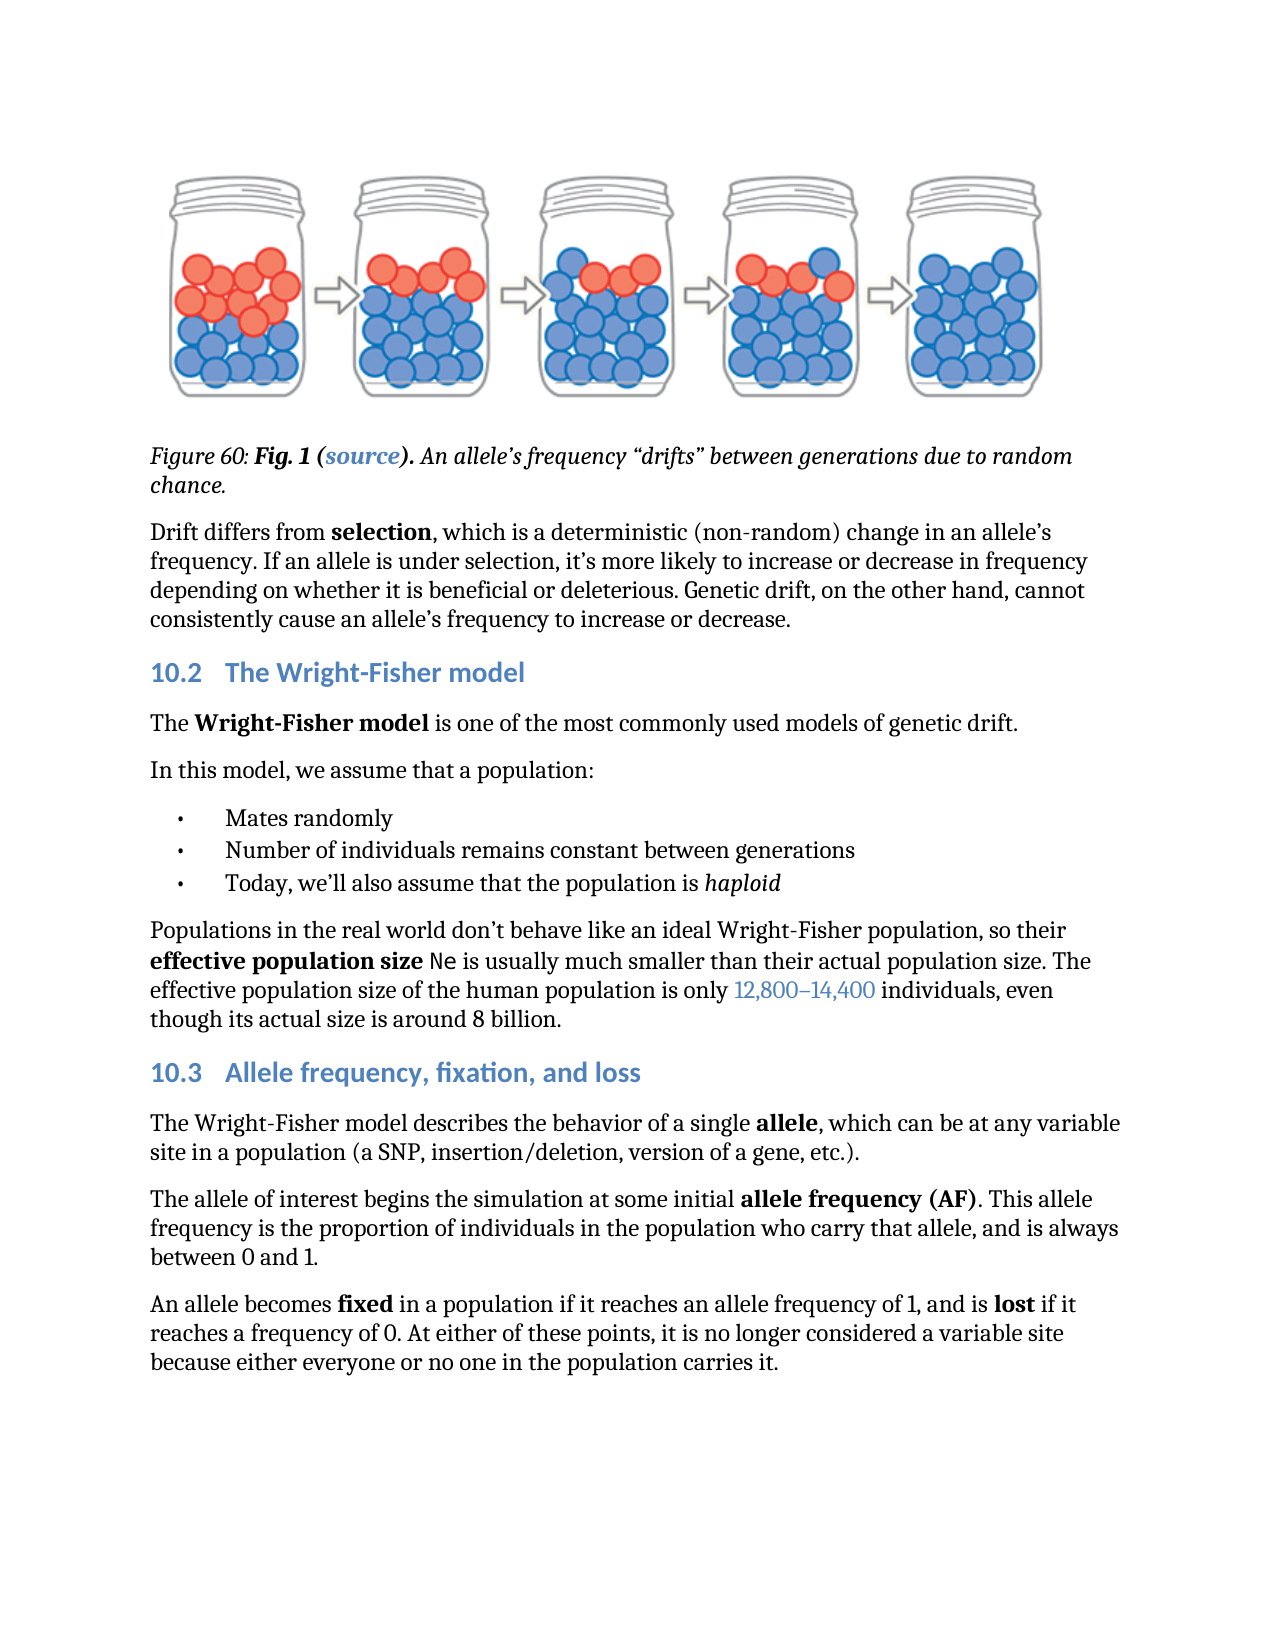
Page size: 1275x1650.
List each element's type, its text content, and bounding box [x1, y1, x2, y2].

text The Wright-Fisher model is one of the most commonly used models of genetic drift. [150, 708, 1125, 737]
text Drift differs from selection, which is a deterministic (non-random) change in an allele’s frequency. If an allele is under selection, it’s more likely to increase or decrease in frequency depending on whether it is beneficial or deleterious. Genetic drift, on the other hand, cannot consistently cause an allele’s frequency to increase or decrease. [150, 518, 1125, 633]
subtitle 10.2 The Wright-Fisher model [150, 654, 1125, 690]
text The allele of interest begins the simulation at some initial allele frequency (AF). This allele frequency is the proportion of individuals in the population who carry that allele, and is always between 0 and 1. [150, 1185, 1125, 1271]
list Number of individuals remains constant between generations [175, 836, 1125, 865]
text Populations in the real world don’t behave like an ideal Wright-Fisher population, so their effective population size Ne is usually much smaller than their actual population size. The effective population size of the human population is only 12,800–14,400 individuals, even though its actual size is around 8 billion. [150, 916, 1125, 1033]
text An allele becomes fixed in a population if it reaches an allele frequency of 1, and is lost if it reaches a frequency of 0. At either of these points, it is no longer considered a variable site because either everyone or no one in the population carries it. [150, 1290, 1125, 1376]
text The Wright-Fisher model describes the behavior of a single allele, which can be at any variable site in a population (a SNP, insertion/deletion, version of a gene, etc.). [150, 1109, 1125, 1166]
text In this model, we assume that a population: [150, 756, 1125, 785]
picture [168, 150, 1044, 422]
list Today, we’ll also assume that the population is haploid [175, 868, 1125, 897]
subtitle 10.3 Allele frequency, fixation, and loss [150, 1054, 1125, 1090]
list Mates randomly [175, 803, 1125, 832]
